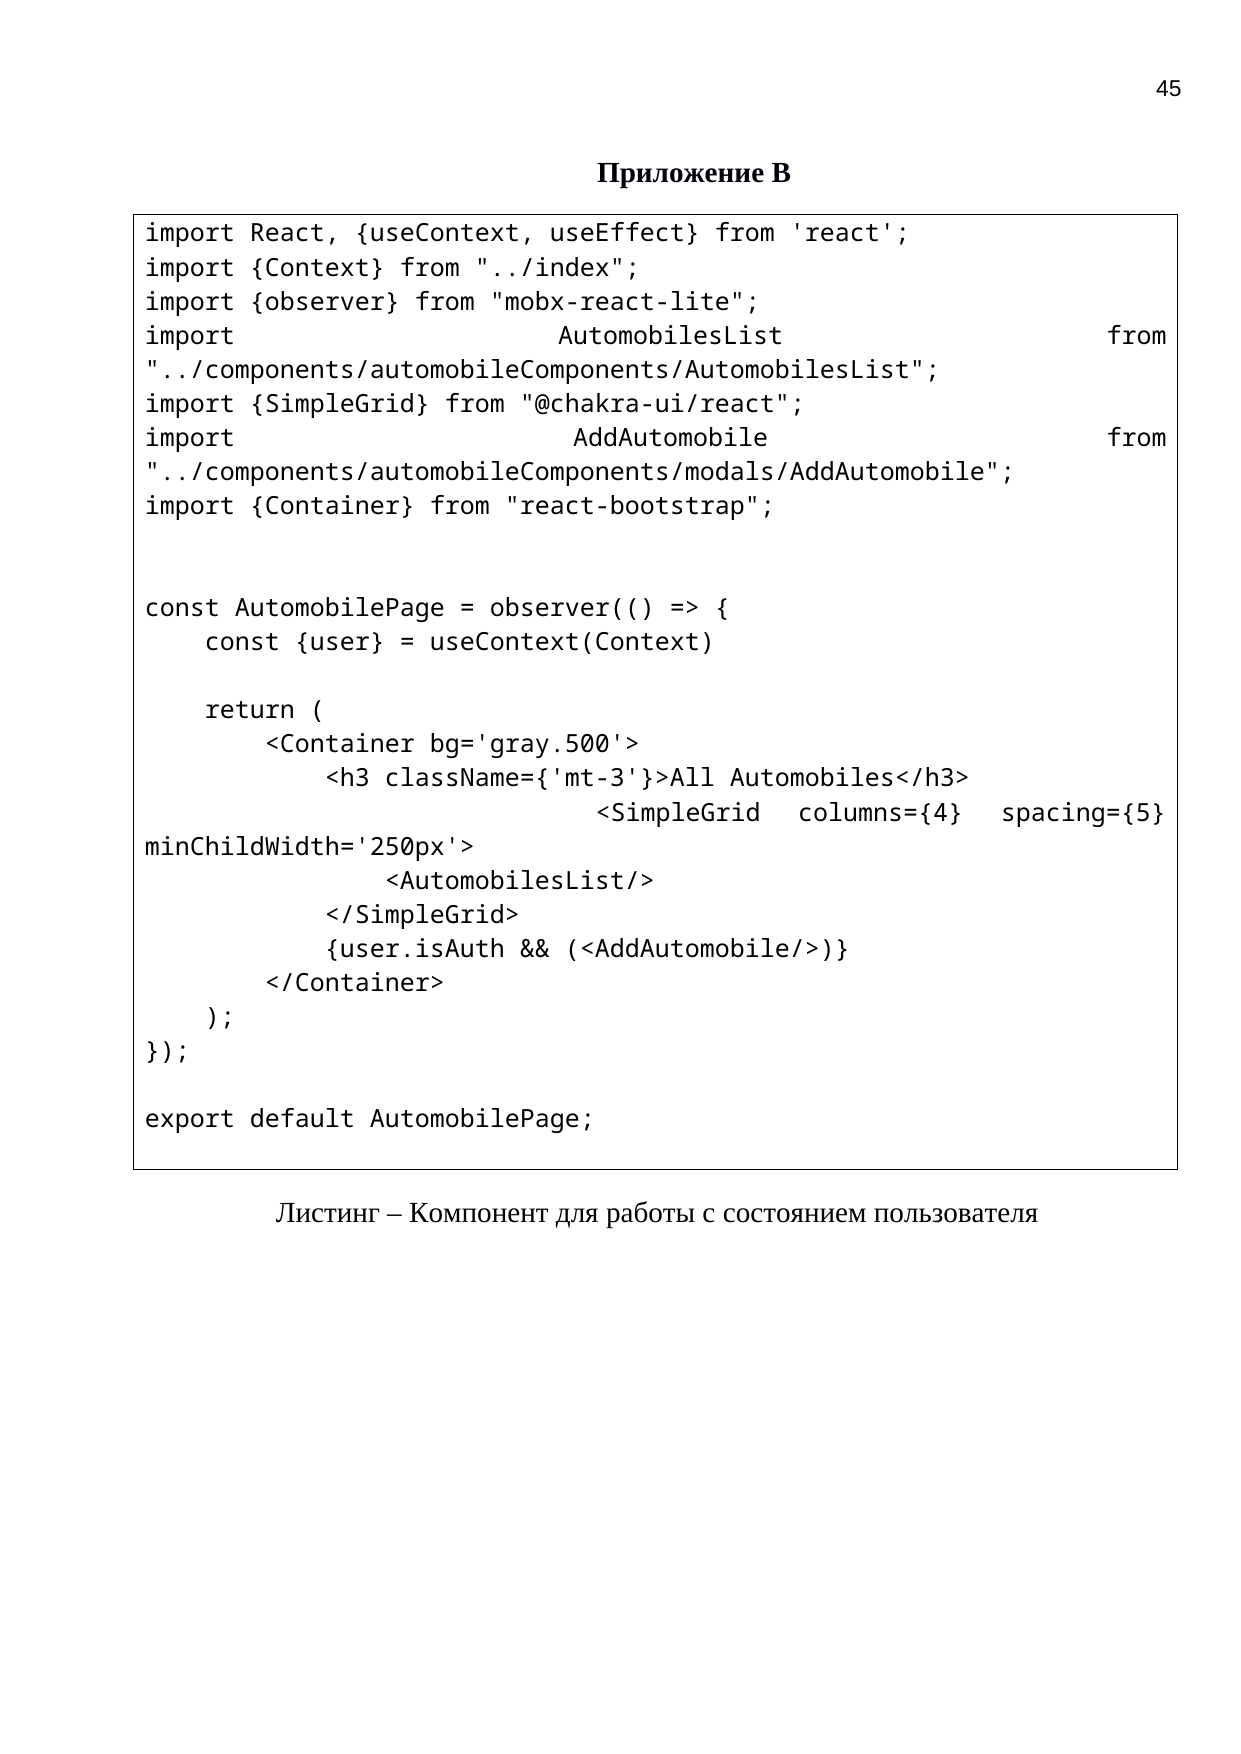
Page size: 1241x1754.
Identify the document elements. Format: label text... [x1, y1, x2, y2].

text Листинг – Компонент для работы с состоянием пользователя [133, 1195, 1181, 1228]
table_header import React, {useContext, useEffect} from 'react'; import {Context} from "../index"; import {observer} from "mobx-react-lite"; import AutomobilesList from "../components/automobileComponents/AutomobilesList"; import {SimpleGrid} from "@chakra-ui/react"; import AddAutomobile from "../components/automobileComponents/modals/AddAutomobile"; import {Container} from "react-bootstrap"; const AutomobilePage = observer(() => { const {user} = useContext(Context) return ( <Container bg='gray.500'> <h3 className={'mt-3'}>All Automobiles</h3> <SimpleGrid columns={4} spacing={5} minChildWidth='250px'> <AutomobilesList/> </SimpleGrid> {user.isAuth && (<AddAutomobile/>)} </Container> ); }); export default AutomobilePage; [134, 215, 1177, 1169]
subtitle Приложение В [133, 156, 1181, 189]
